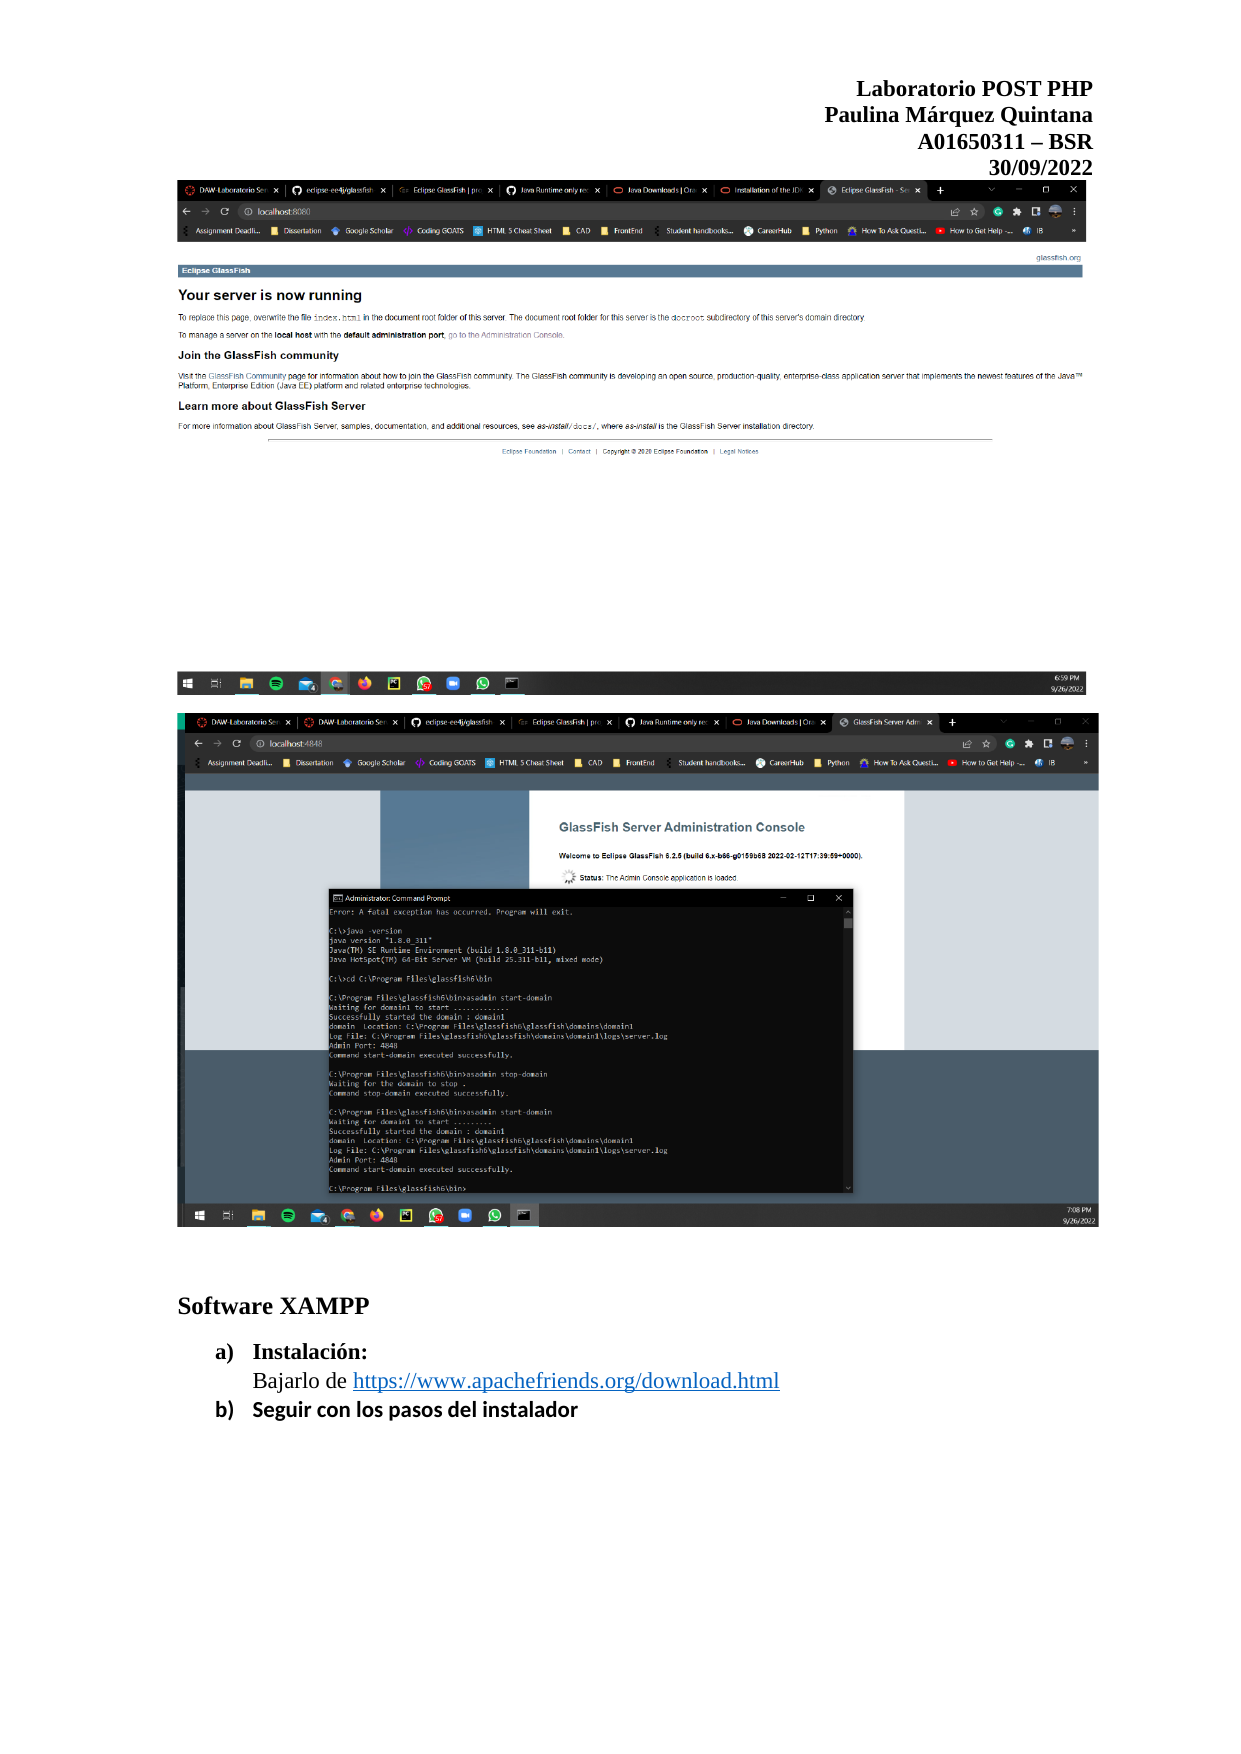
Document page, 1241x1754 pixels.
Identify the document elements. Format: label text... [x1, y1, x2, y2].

list Instalación: [215, 1338, 771, 1365]
list Bajarlo de https://www.apachefriends.org/download.html [252, 1367, 1093, 1393]
list Seguir con los pasos del instalador [215, 1395, 771, 1423]
picture [177, 180, 1087, 695]
subtitle Software XAMPP [177, 1291, 1090, 1319]
picture [177, 713, 1099, 1227]
